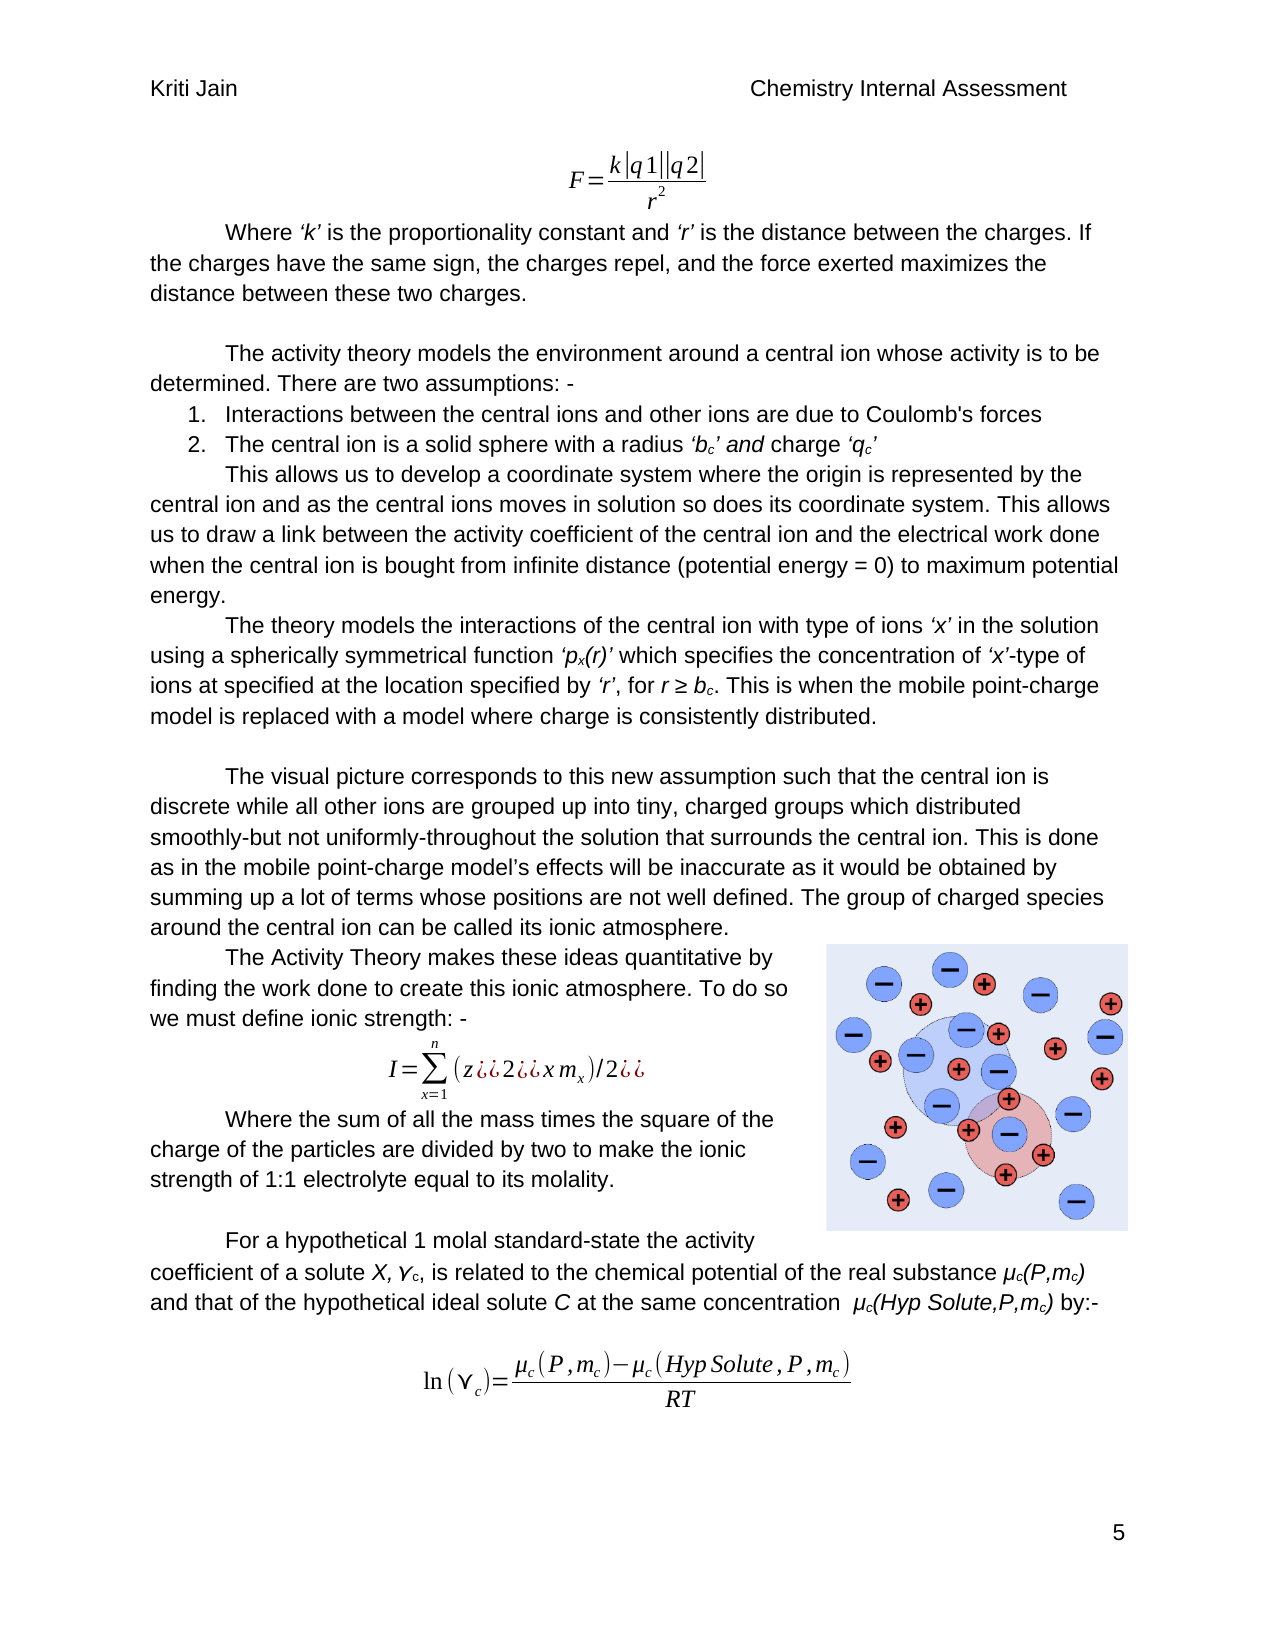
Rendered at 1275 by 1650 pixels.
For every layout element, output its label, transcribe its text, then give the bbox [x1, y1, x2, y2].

text The visual picture corresponds to this new assumption such that the central ion is discrete while all other ions are grouped up into tiny, charged groups which distributed smoothly-but not uniformly-throughout the solution that surrounds the central ion. This is done as in the mobile point-charge model’s effects will be inaccurate as it would be obtained by summing up a lot of terms whose positions are not well defined. The group of charged species around the central ion can be called its ionic atmosphere. [150, 763, 1125, 940]
text For a hypothetical 1 molal standard-state the activity coefficient of a solute X,⋎c, is related to the chemical potential of the real substance μc(P,mc) and that of the hypothetical ideal solute C at the same concentration μc(Hyp Solute,P,mc) by:- [150, 1227, 1125, 1315]
text The Activity Theory makes these ideas quantitative by finding the work done to create this ionic atmosphere. To do so we must define ionic strength: - [150, 944, 825, 1031]
list Interactions between the central ions and other ions are due to Coulomb's forces [187, 401, 1125, 427]
text This allows us to develop a coordinate system where the origin is represented by the central ion and as the central ions moves in solution so does its coordinate system. This allows us to draw a link between the activity coefficient of the central ion and the electrical work done when the central ion is bought from infinite distance (potential energy = 0) to maximum potential energy. [150, 461, 1125, 608]
text Where the sum of all the mass times the square of the charge of the particles are divided by two to make the ionic strength of 1:1 electrolyte equal to its molality. [150, 1106, 825, 1193]
list The central ion is a solid sphere with a radius ‘bc’ and charge ‘qc’ [187, 431, 1125, 457]
text Where ‘k’ is the proportionality constant and ‘r’ is the distance between the charges. If the charges have the same sign, the charges repel, and the force exerted maximizes the distance between these two charges. [150, 219, 1125, 306]
text The theory models the interactions of the central ion with type of ions ‘x’ in the solution using a spherically symmetrical function ‘px(r)’ which specifies the concentration of ‘x’-type of ions at specified at the location specified by ‘r’, for r ≥ bc. This is when the mobile point-charge model is replaced with a model where charge is consistently distributed. [150, 612, 1125, 729]
text The activity theory models the environment around a central ion whose activity is to be determined. There are two assumptions: - [150, 340, 1125, 397]
picture [825, 944, 1128, 1229]
